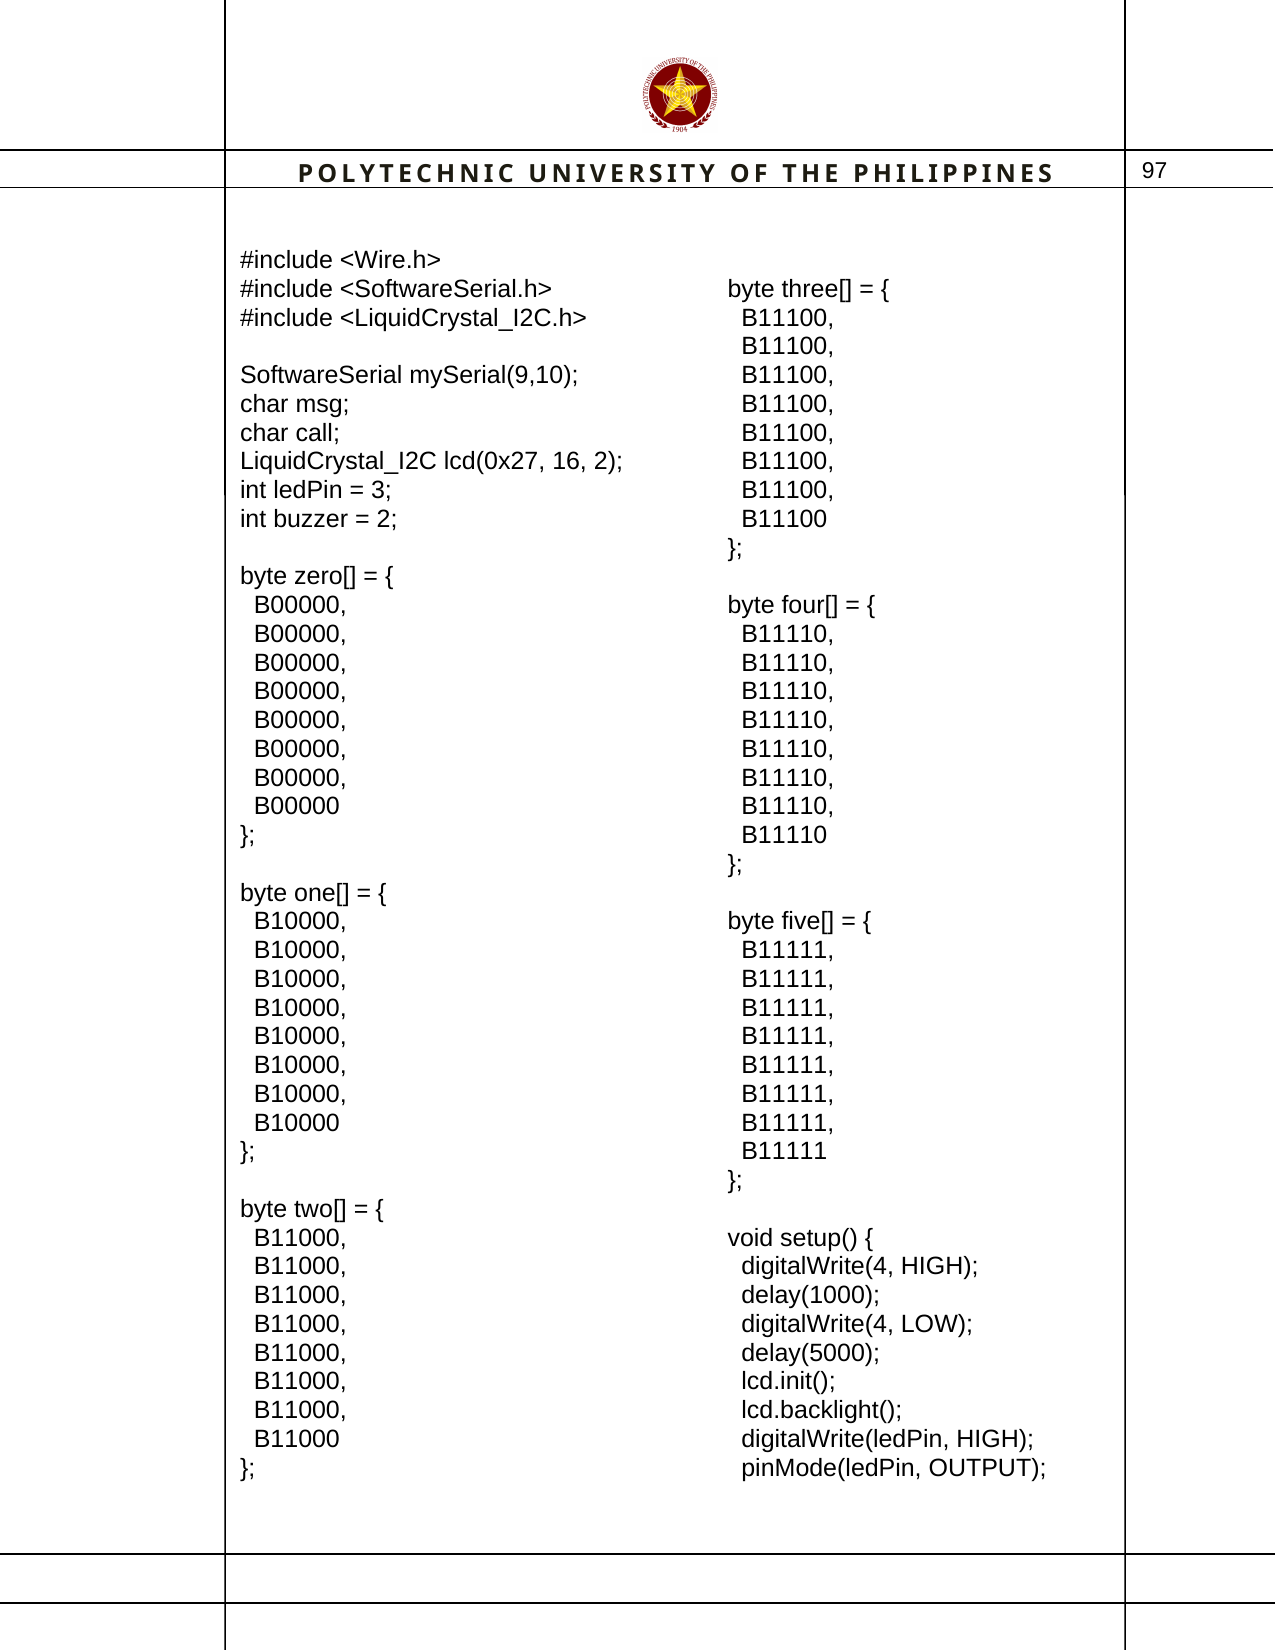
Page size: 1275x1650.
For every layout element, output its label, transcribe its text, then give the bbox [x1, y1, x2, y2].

text B11110, [727, 762, 1125, 791]
text B11111, [727, 964, 1125, 992]
text B10000, [240, 964, 637, 992]
text #include <Wire.h> [240, 245, 637, 274]
text byte two[] = { [240, 1194, 637, 1222]
text B00000 [240, 791, 637, 820]
text B11000, [240, 1222, 637, 1251]
text }; [727, 1165, 1125, 1194]
text B00000, [240, 590, 637, 619]
text B11000 [240, 1424, 637, 1452]
text B11100, [727, 446, 1125, 475]
text B11111, [727, 935, 1125, 964]
text B10000 [240, 1107, 637, 1136]
text B11111, [727, 992, 1125, 1021]
text LiquidCrystal_I2C lcd(0x27, 16, 2); [240, 446, 637, 475]
text B00000, [240, 762, 637, 791]
text }; [727, 532, 1125, 561]
text lcd.init(); [727, 1366, 1125, 1395]
text byte five[] = { [727, 906, 1125, 935]
text B11100, [727, 331, 1125, 360]
text B11110, [727, 705, 1125, 734]
text B11100 [727, 504, 1125, 532]
text B11110, [727, 619, 1125, 647]
text B00000, [240, 619, 637, 647]
text B10000, [240, 1079, 637, 1107]
text digitalWrite(4, LOW); [727, 1309, 1125, 1337]
text B00000, [240, 676, 637, 705]
text B11110, [727, 647, 1125, 676]
text }; [240, 1452, 637, 1481]
text B11100, [727, 302, 1125, 331]
text B11000, [240, 1251, 637, 1280]
text byte zero[] = { [240, 561, 637, 590]
text B11100, [727, 475, 1125, 504]
text B10000, [240, 935, 637, 964]
text B11111, [727, 1050, 1125, 1079]
text B11110, [727, 734, 1125, 762]
text }; [240, 820, 637, 849]
text int buzzer = 2; [240, 504, 637, 532]
text B11000, [240, 1337, 637, 1366]
text B11110 [727, 820, 1125, 849]
text B11000, [240, 1366, 637, 1395]
text B11000, [240, 1280, 637, 1309]
text byte one[] = { [240, 877, 637, 906]
text lcd.backlight(); [727, 1395, 1125, 1424]
text #include <SoftwareSerial.h> [240, 274, 637, 302]
text SoftwareSerial mySerial(9,10); [240, 360, 637, 389]
text B11111, [727, 1107, 1125, 1136]
text #include <LiquidCrystal_I2C.h> [240, 302, 637, 331]
text byte three[] = { [727, 274, 1125, 302]
text B00000, [240, 705, 637, 734]
text pinMode(ledPin, OUTPUT); [727, 1452, 1125, 1481]
text B11000, [240, 1309, 637, 1337]
text B00000, [240, 647, 637, 676]
text B11110, [727, 676, 1125, 705]
text void setup() { [727, 1222, 1125, 1251]
text delay(5000); [727, 1337, 1125, 1366]
text delay(1000); [727, 1280, 1125, 1309]
text B11100, [727, 417, 1125, 446]
text B11100, [727, 360, 1125, 389]
text int ledPin = 3; [240, 475, 637, 504]
text B11000, [240, 1395, 637, 1424]
text digitalWrite(ledPin, HIGH); [727, 1424, 1125, 1452]
text char call; [240, 417, 637, 446]
text B11110, [727, 791, 1125, 820]
text char msg; [240, 389, 637, 417]
text B11100, [727, 389, 1125, 417]
text }; [240, 1136, 637, 1165]
text B10000, [240, 1050, 637, 1079]
text B10000, [240, 906, 637, 935]
text B00000, [240, 734, 637, 762]
text }; [727, 849, 1125, 877]
picture [642, 57, 718, 133]
text B10000, [240, 992, 637, 1021]
text digitalWrite(4, HIGH); [727, 1251, 1125, 1280]
text B11111, [727, 1021, 1125, 1050]
text B11111 [727, 1136, 1125, 1165]
text B10000, [240, 1021, 637, 1050]
text byte four[] = { [727, 590, 1125, 619]
text B11111, [727, 1079, 1125, 1107]
